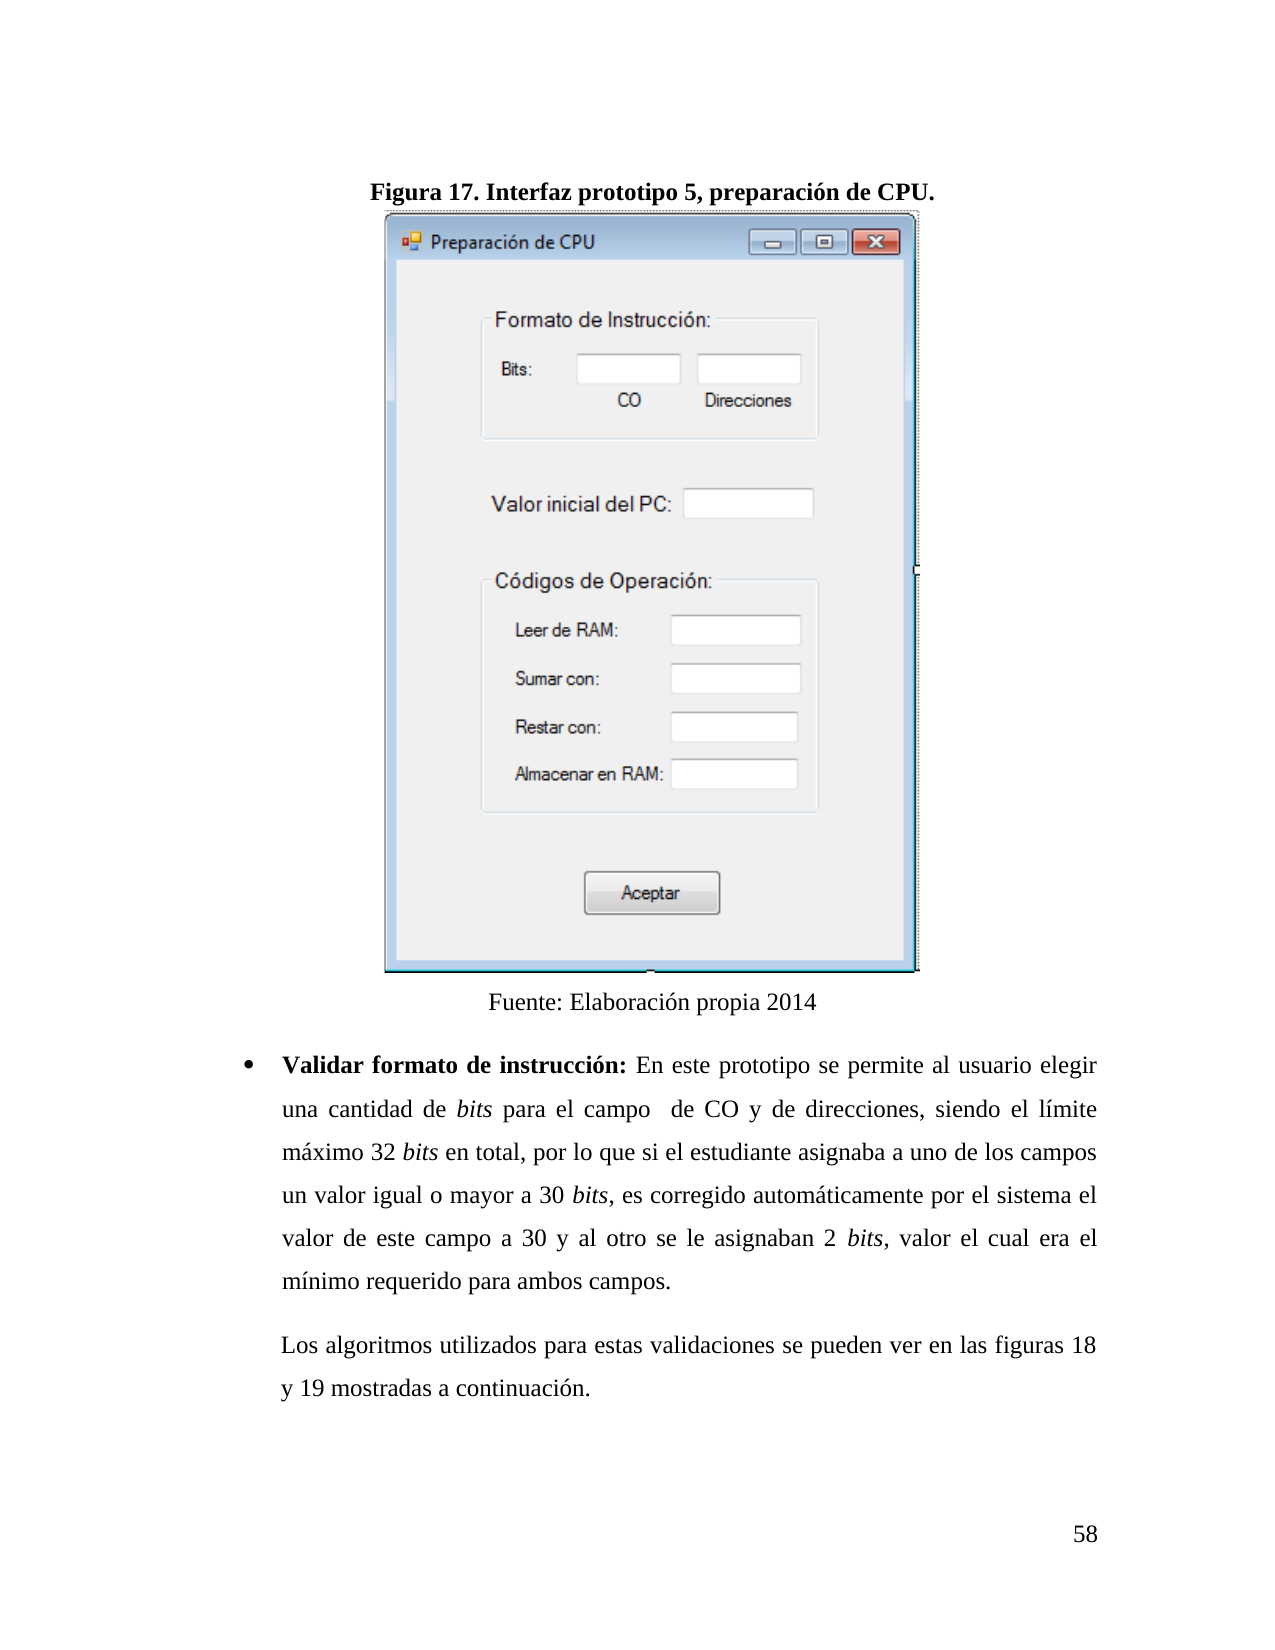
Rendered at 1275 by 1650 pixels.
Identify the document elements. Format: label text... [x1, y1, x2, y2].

text Los algoritmos utilizados para estas validaciones se pueden ver en las figuras 18 y 19 mostradas a continuación. [281, 1330, 1098, 1402]
text Fuente: Elaboración propia 2014 [207, 987, 1098, 1015]
list Validar formato de instrucción: En este prototipo se permite al usuario elegir una cantidad de bits para el campo de CO y de direcciones, siendo el límite máximo 32 bits en total, por lo que si el estudiante asignaba a uno de los campos un valor igual o mayor a 30 bits, es corregido automáticamente por el sistema el valor de este campo a 30 y al otro se le asignaban 2 bits, valor el cual era el mínimo requerido para ambos campos. [244, 1051, 1098, 1295]
subtitle Figura 17. Interfaz prototipo 5, preparación de CPU. [207, 177, 1098, 206]
picture [384, 210, 920, 973]
